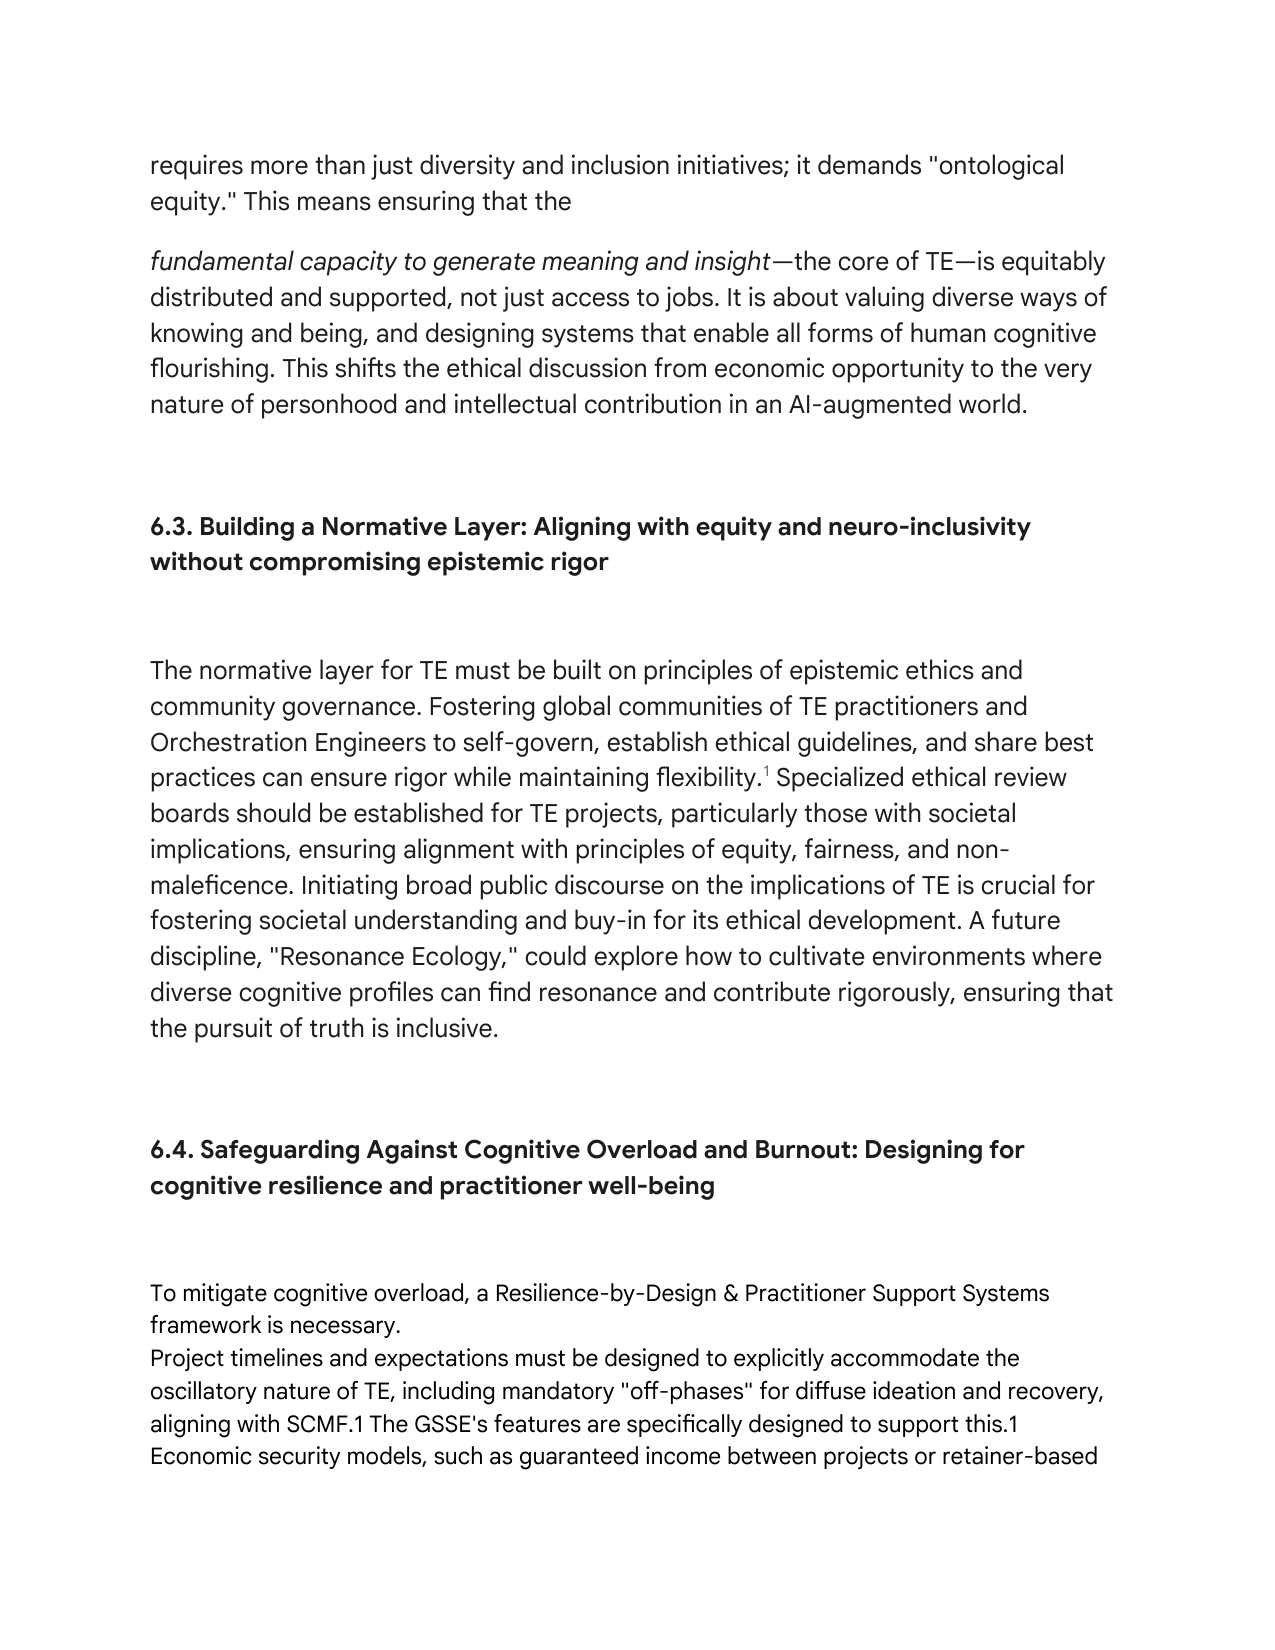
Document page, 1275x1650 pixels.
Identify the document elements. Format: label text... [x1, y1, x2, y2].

text The normative layer for TE must be built on principles of epistemic ethics and community governance. Fostering global communities of TE practitioners and Orchestration Engineers to self-govern, establish ethical guidelines, and share best practices can ensure rigor while maintaining flexibility.1 Specialized ethical review boards should be established for TE projects, particularly those with societal implications, ensuring alignment with principles of equity, fairness, and non-maleficence. Initiating broad public discourse on the implications of TE is crucial for fostering societal understanding and buy-in for its ethical development. A future discipline, "Resonance Ecology," could explore how to cultivate environments where diverse cognitive profiles can find resonance and contribute rigorously, ensuring that the pursuit of truth is inclusive. [150, 656, 1125, 1044]
subtitle 6.3. Building a Normative Layer: Aligning with equity and neuro-inclusivity without compromising epistemic rigor [150, 511, 1125, 578]
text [150, 1344, 1125, 1471]
subtitle 6.4. Safeguarding Against Cognitive Overload and Burnout: Designing for cognitive resilience and practitioner well-being [150, 1134, 1125, 1201]
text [150, 150, 1125, 217]
text fundamental capacity to generate meaning and insight—the core of TE—is equitably distributed and supported, not just access to jobs. It is about valuing diverse ways of knowing and being, and designing systems that enable all forms of human cognitive flourishing. This shifts the ethical discussion from economic opportunity to the very nature of personhood and intellectual contribution in an AI-augmented world. [150, 246, 1125, 421]
text To mitigate cognitive overload, a Resilience-by-Design & Practitioner Support Systems framework is necessary. [150, 1279, 1125, 1340]
